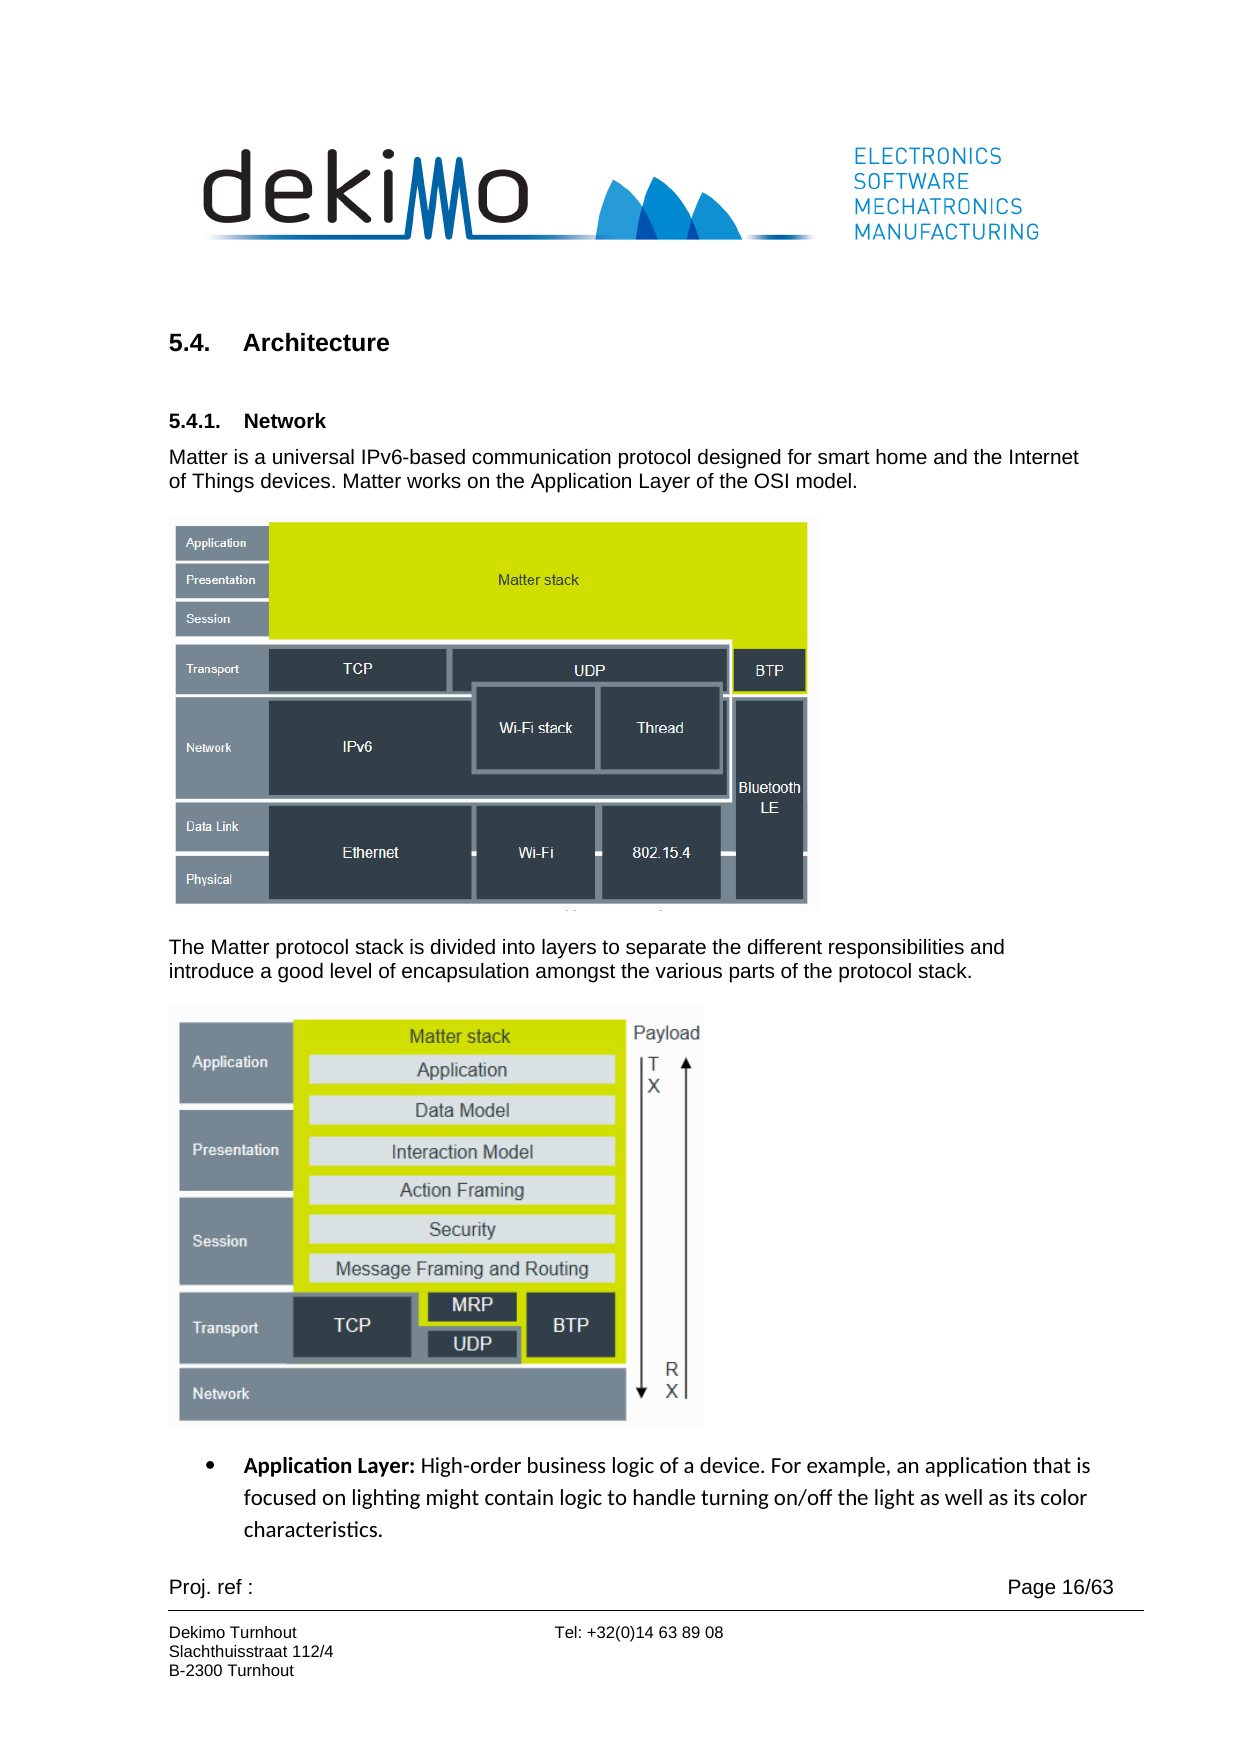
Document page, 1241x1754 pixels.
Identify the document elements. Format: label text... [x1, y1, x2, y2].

subtitle Architecture [169, 328, 1093, 356]
text The Matter protocol stack is divided into layers to separate the different responsibilities and introduce a good level of encapsulation amongst the various parts of the protocol stack. [169, 935, 1093, 983]
picture [159, 73, 1083, 304]
picture [168, 1006, 704, 1428]
subtitle Network [169, 409, 1093, 433]
picture [168, 516, 820, 911]
text Matter is a universal IPv6-based communication protocol designed for smart home and the Internet of Things devices. Matter works on the Application Layer of the OSI model. [169, 445, 1093, 493]
list Application Layer: High-order business logic of a device. For example, an application that is focused on lighting might contain logic to handle turning on/off the light as well as its color characteristics. [206, 1451, 1093, 1544]
